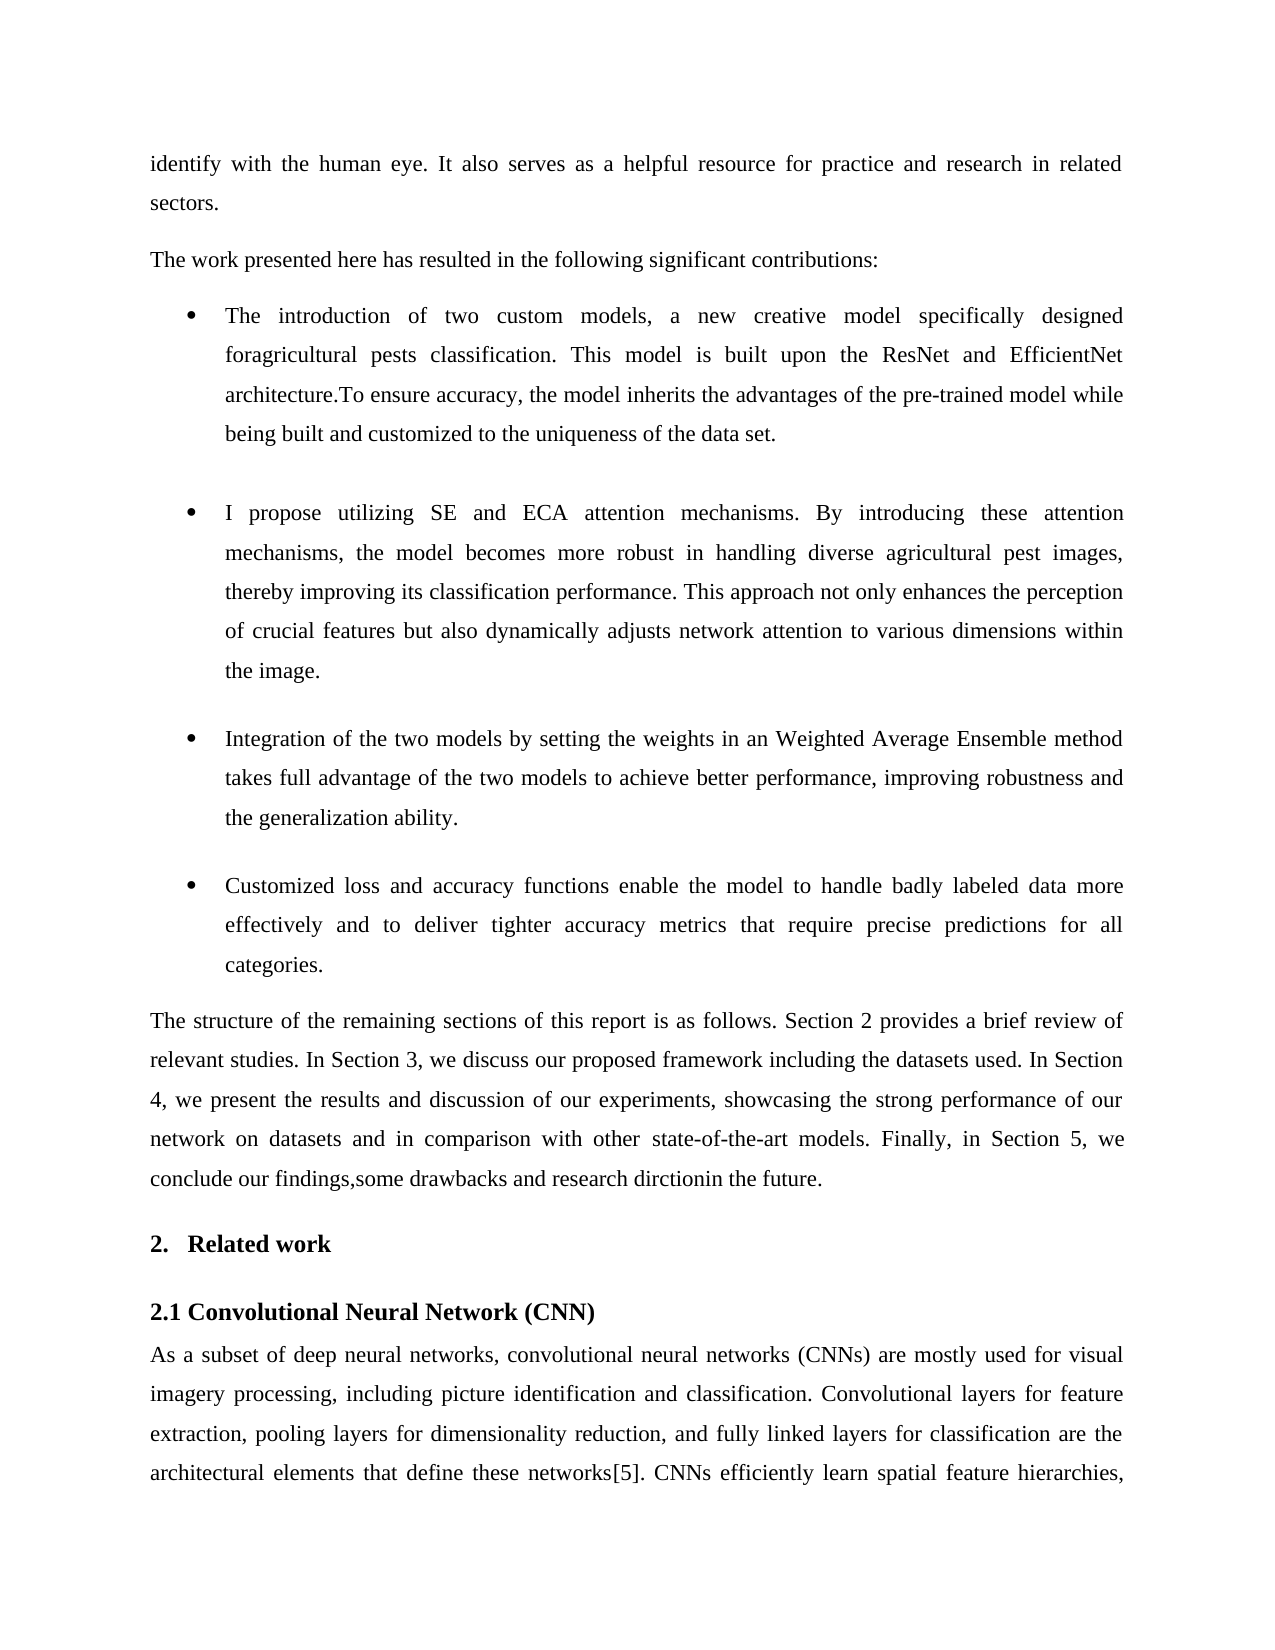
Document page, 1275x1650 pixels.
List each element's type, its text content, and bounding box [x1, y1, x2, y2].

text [150, 150, 1125, 216]
subtitle 2.1 Convolutional Neural Network (CNN) [150, 1297, 1125, 1326]
text The structure of the remaining sections of this report is as follows. Section 2 provides a brief review of relevant studies. In Section 3, we discuss our proposed framework including the datasets used. In Section 4, we present the results and discussion of our experiments, showcasing the strong performance of our network on datasets and in comparison with other state-of-the-art models. Finally, in Section 5, we conclude our findings,some drawbacks and research dirctionin the future. [150, 1007, 1125, 1191]
list Integration of the two models by setting the weights in an Weighted Average Ensemble method takes full advantage of the two models to achieve better performance, improving robustness and the generalization ability. [187, 725, 1125, 830]
text The work presented here has resulted in the following significant contributions: [150, 246, 1125, 272]
list I propose utilizing SE and ECA attention mechanisms. By introducing these attention mechanisms, the model becomes more robust in handling diverse agricultural pest images, thereby improving its classification performance. This approach not only enhances the perception of crucial features but also dynamically adjusts network attention to various dimensions within the image. [187, 499, 1125, 683]
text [150, 1341, 1125, 1485]
list Customized loss and accuracy functions enable the model to handle badly labeled data more effectively and to deliver tighter accuracy metrics that require precise predictions for all categories. [187, 872, 1125, 977]
subtitle Related work [150, 1229, 1125, 1258]
list The introduction of two custom models, a new creative model specifically designed foragricultural pests classification. This model is built upon the ResNet and EfficientNet architecture.To ensure accuracy, the model inherits the advantages of the pre-trained model while being built and customized to the uniqueness of the data set. [187, 302, 1125, 447]
